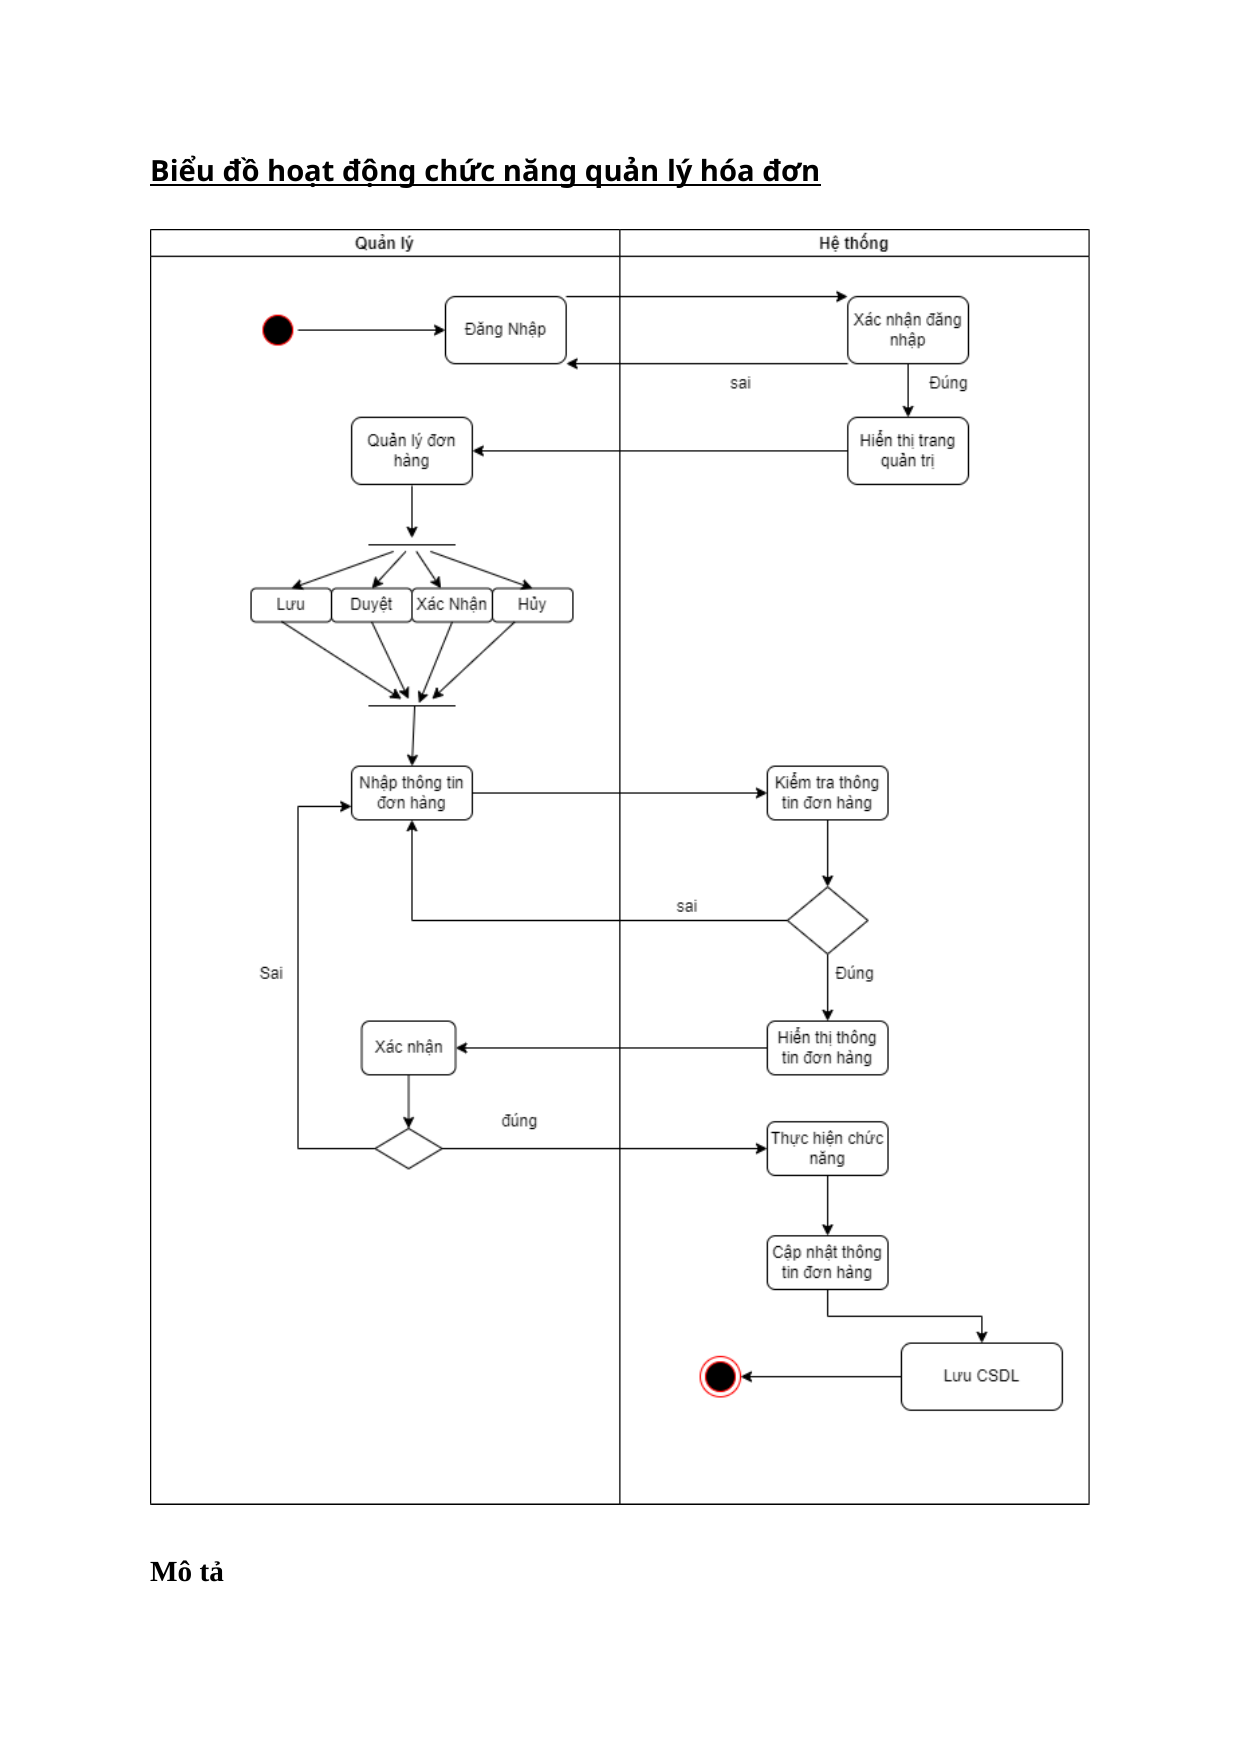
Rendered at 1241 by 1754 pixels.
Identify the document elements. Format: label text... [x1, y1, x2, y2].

text Mô tả [150, 1554, 1090, 1588]
picture [150, 229, 1090, 1505]
subtitle Biểu đồ hoạt động chức năng quản lý hóa đơn [150, 150, 1090, 190]
